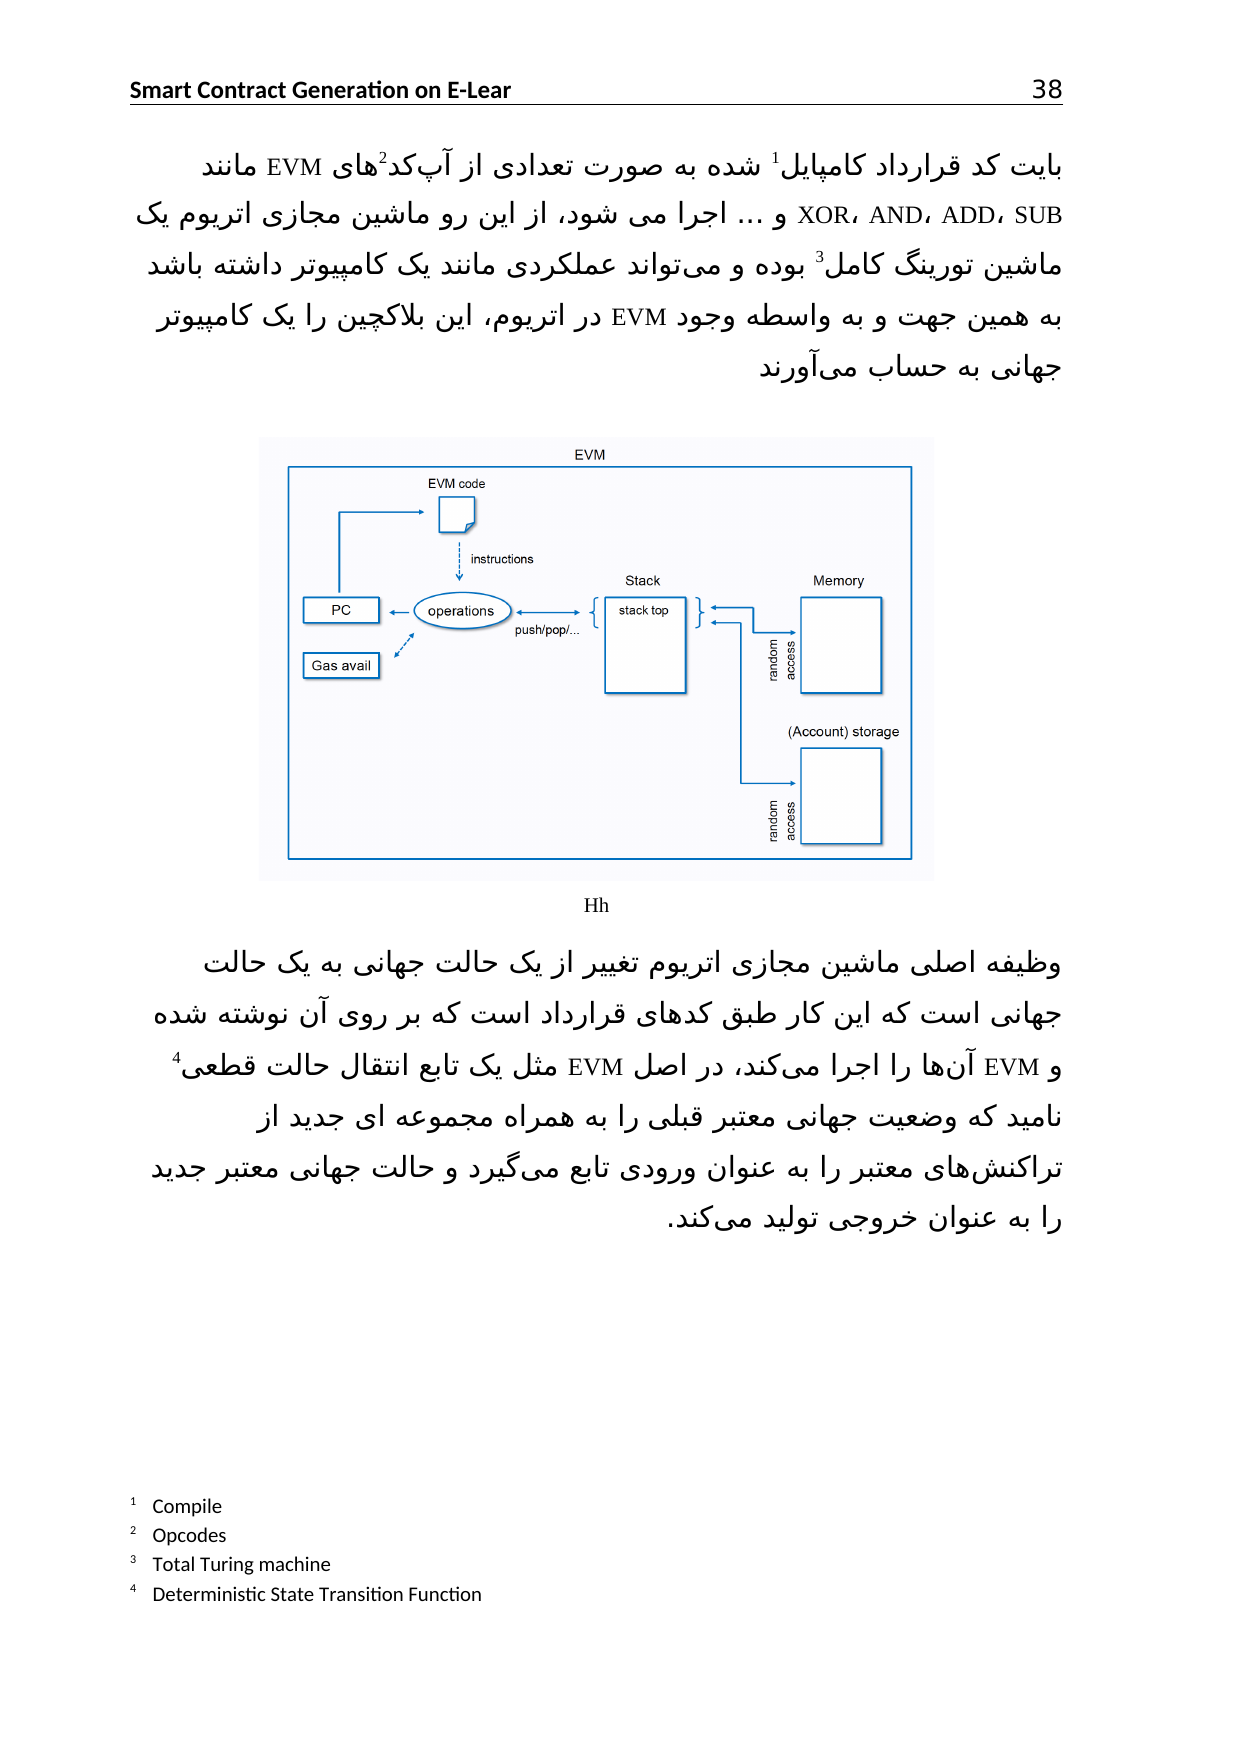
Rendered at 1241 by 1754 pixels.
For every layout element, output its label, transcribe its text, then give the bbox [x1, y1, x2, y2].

text وظیفه اصلی ماشین مجازی اتریوم تغییر از یک حالت جهانی به یک حالت جهانی است که این کار طبق کد‌های قرارداد است که بر روی آن نوشته شده و EVM آن‌ها را اجرا می‌کند، در اصل EVM مثل یک تابع انتقال حالت قطعی نامید که وضعیت جهانی معتبر قبلی را به همراه مجموعه ای جدید از تراکنش‌های معتبر را به عنوان ورودی تابع می‌گیرد و حالت جهانی معتبر جدید را به عنوان خروجی تولید می‌کند. [130, 946, 1063, 1235]
text Hh [130, 893, 1063, 917]
text بایت‌ کد قرارداد کامپایل شده به صورت تعدادی از آپ‌کدهای EVM مانند XOR، AND، ADD، SUB و ... اجرا می شود، از این رو ماشین مجازی اتریوم یک ماشین تورینگ کامل بوده و می‌تواند عملکردی مانند یک کامپیوتر داشته باشد به همین جهت و به واسطه وجود EVM در اتریوم، این بلاکچین را یک کامپیوتر جهانی به حساب می‌آورند [130, 148, 1063, 383]
picture [258, 437, 935, 881]
